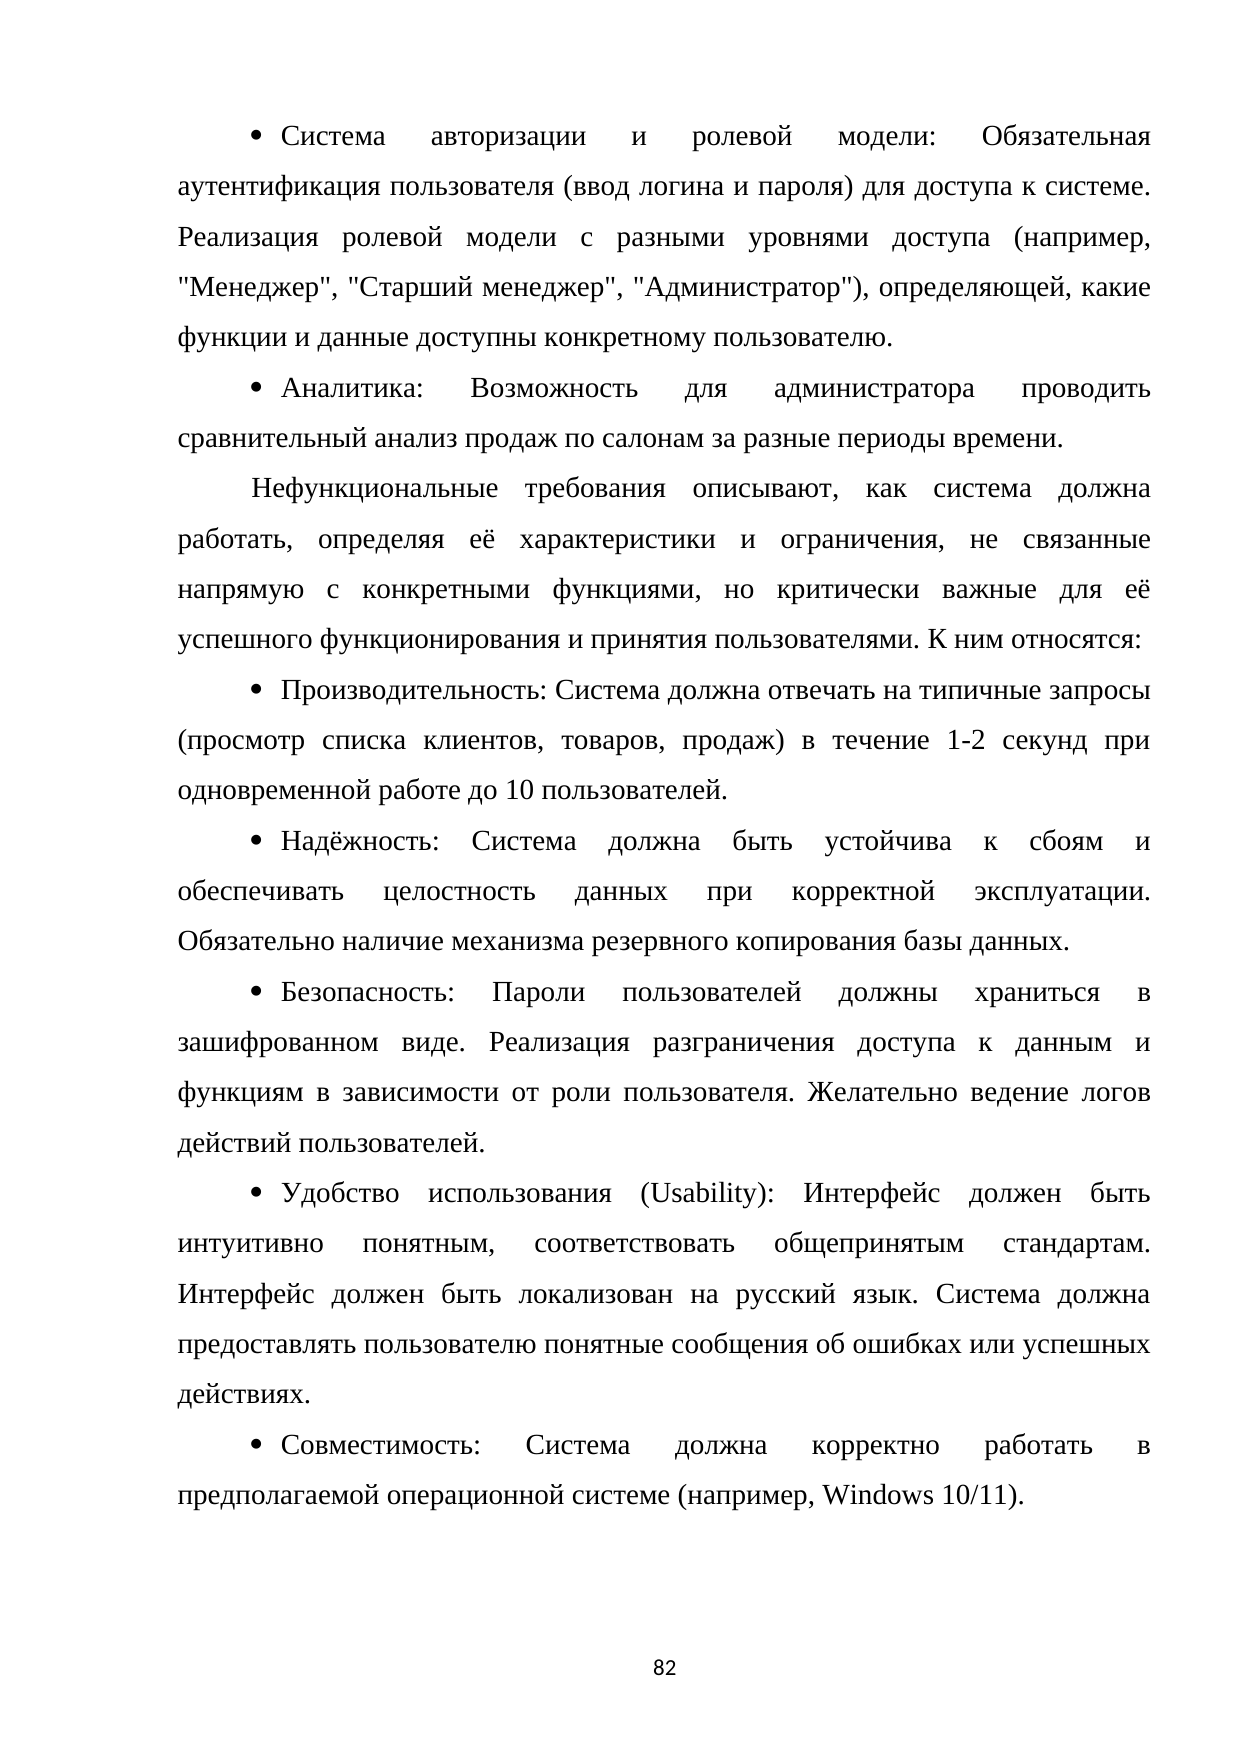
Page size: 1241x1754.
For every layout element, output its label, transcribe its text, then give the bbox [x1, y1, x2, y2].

list Аналитика: Возможность для администратора проводить сравнительный анализ продаж по салонам за разные периоды времени. [177, 370, 1152, 454]
list Надёжность: Система должна быть устойчива к сбоям и обеспечивать целостность данных при корректной эксплуатации. Обязательно наличие механизма резервного копирования базы данных. [177, 823, 1152, 957]
list Производительность: Система должна отвечать на типичные запросы (просмотр списка клиентов, товаров, продаж) в течение 1-2 секунд при одновременной работе до 10 пользователей. [177, 672, 1152, 806]
list Удобство использования (Usability): Интерфейс должен быть интуитивно понятным, соответствовать общепринятым стандартам. Интерфейс должен быть локализован на русский язык. Система должна предоставлять пользователю понятные сообщения об ошибках или успешных действиях. [177, 1175, 1152, 1410]
text Нефункциональные требования описывают, как система должна работать, определяя её характеристики и ограничения, не связанные напрямую с конкретными функциями, но критически важные для её успешного функционирования и принятия пользователями. К ним относятся: [177, 471, 1152, 655]
list Совместимость: Система должна корректно работать в предполагаемой операционной системе (например, Windows 10/11). [177, 1427, 1152, 1511]
list Безопасность: Пароли пользователей должны храниться в зашифрованном виде. Реализация разграничения доступа к данным и функциям в зависимости от роли пользователя. Желательно ведение логов действий пользователей. [177, 974, 1152, 1158]
list Система авторизации и ролевой модели: Обязательная аутентификация пользователя (ввод логина и пароля) для доступа к системе. Реализация ролевой модели с разными уровнями доступа (например, "Менеджер", "Старший менеджер", "Администратор"), определяющей, какие функции и данные доступны конкретному пользователю. [177, 118, 1152, 353]
